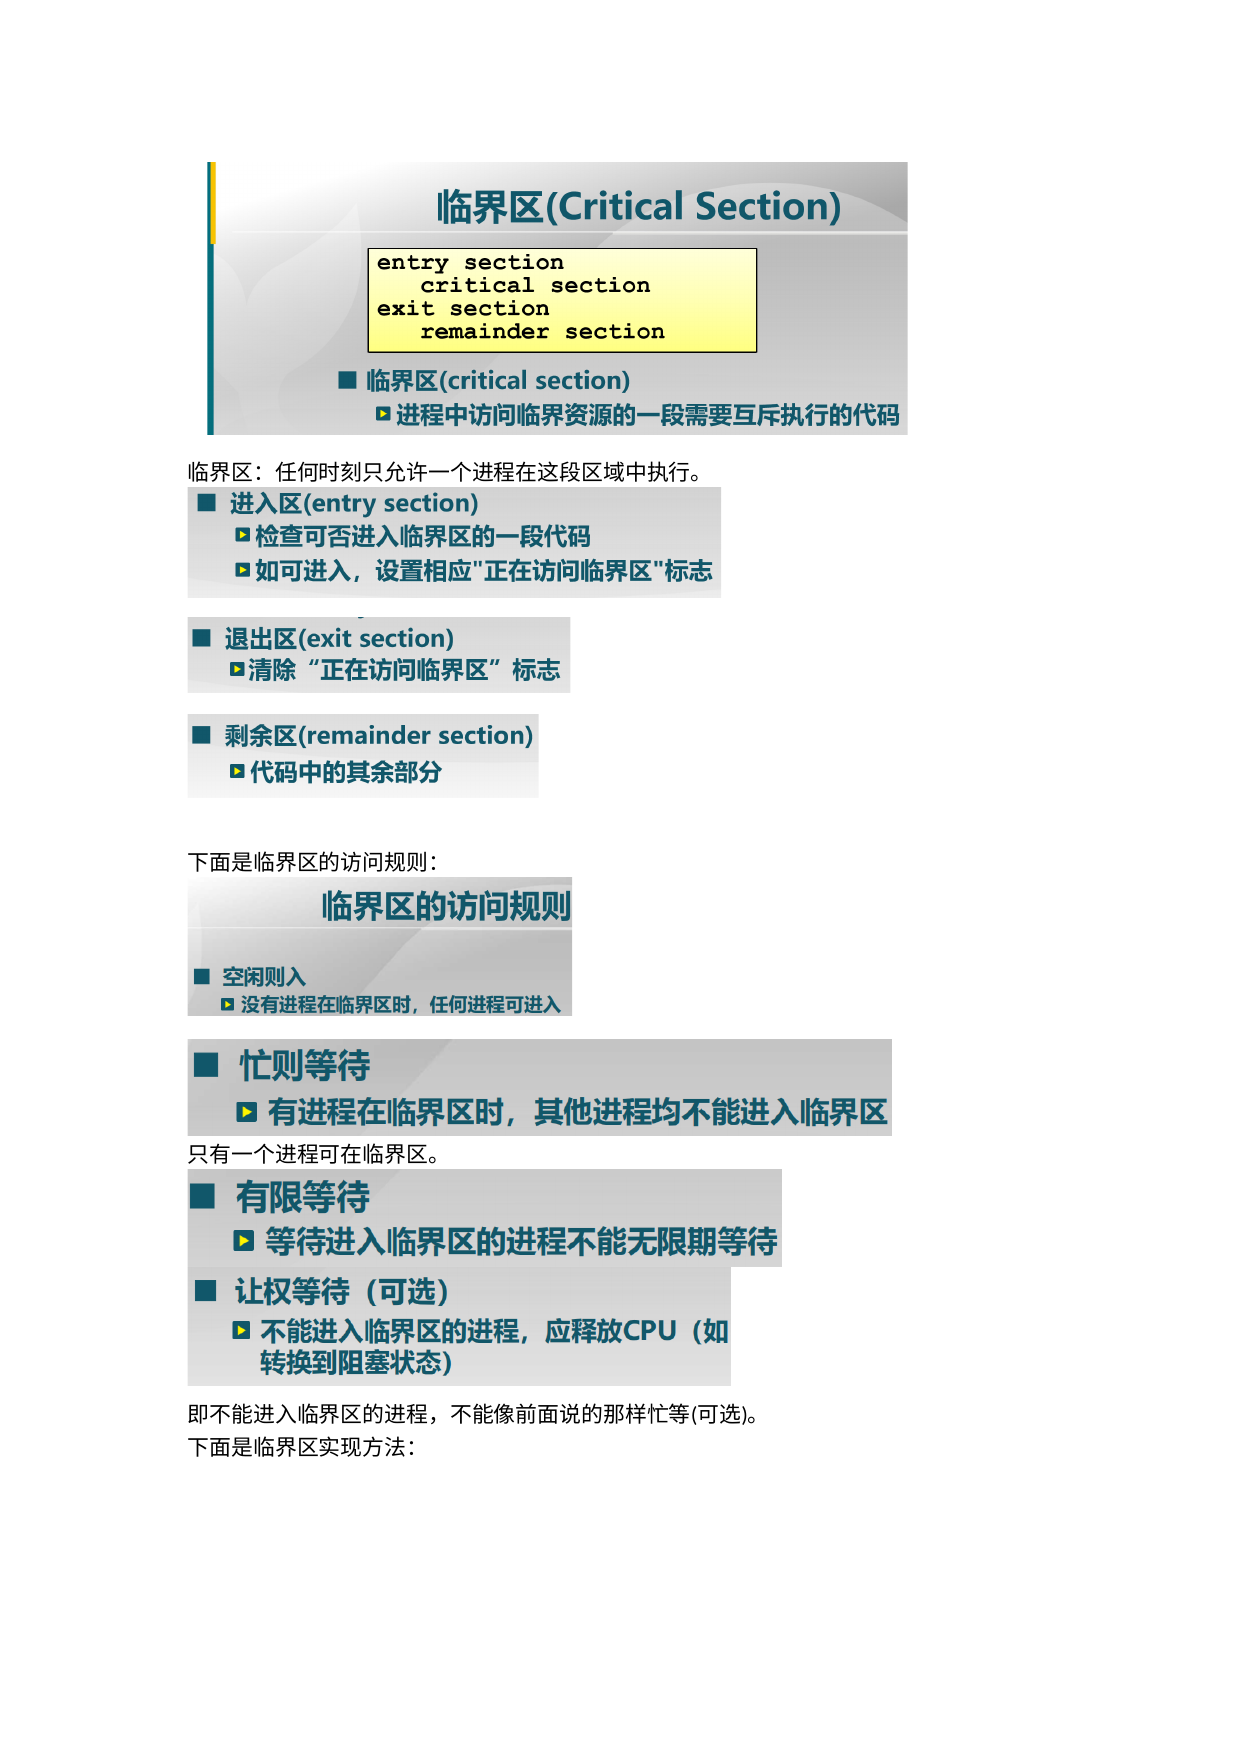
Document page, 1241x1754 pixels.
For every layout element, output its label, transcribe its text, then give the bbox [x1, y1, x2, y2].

picture [187, 714, 539, 798]
picture [187, 617, 571, 693]
text 即不能进入临界区的进程，不能像前面说的那样忙等(可选)。 [187, 1397, 1053, 1429]
picture [187, 877, 573, 1016]
picture [187, 1039, 892, 1136]
picture [207, 162, 908, 435]
picture [187, 1169, 782, 1386]
text 只有一个进程可在临界区。 [187, 1137, 1053, 1169]
picture [187, 487, 722, 598]
text 下面是临界区的访问规则： [187, 844, 1053, 877]
text 临界区：任何时刻只允许一个进程在这段区域中执行。 [187, 454, 1053, 487]
text 下面是临界区实现方法： [187, 1429, 1053, 1462]
